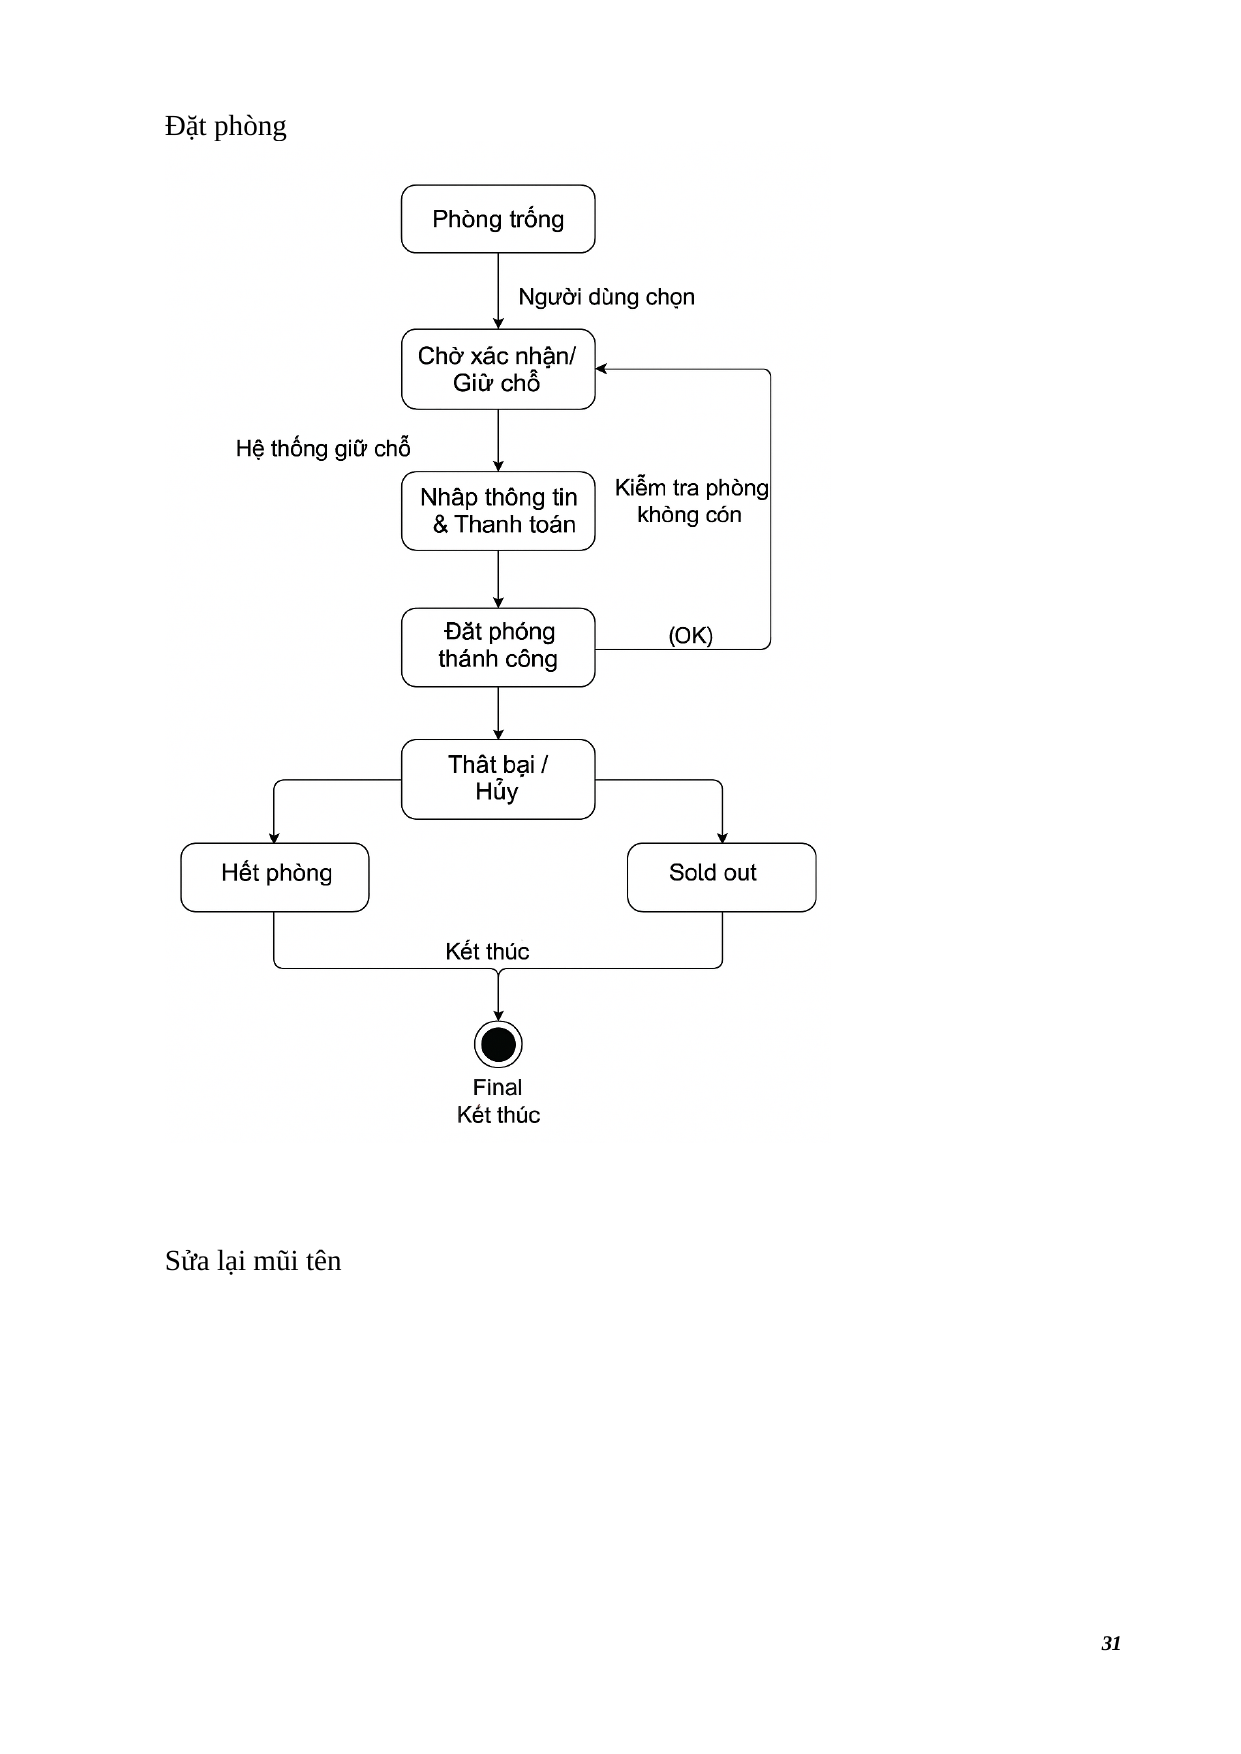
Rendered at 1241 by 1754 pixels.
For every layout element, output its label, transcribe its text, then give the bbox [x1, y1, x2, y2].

text Sửa lại mũi tên [164, 1243, 1180, 1277]
picture [164, 141, 832, 1143]
text Đặt phòng [164, 108, 1180, 142]
